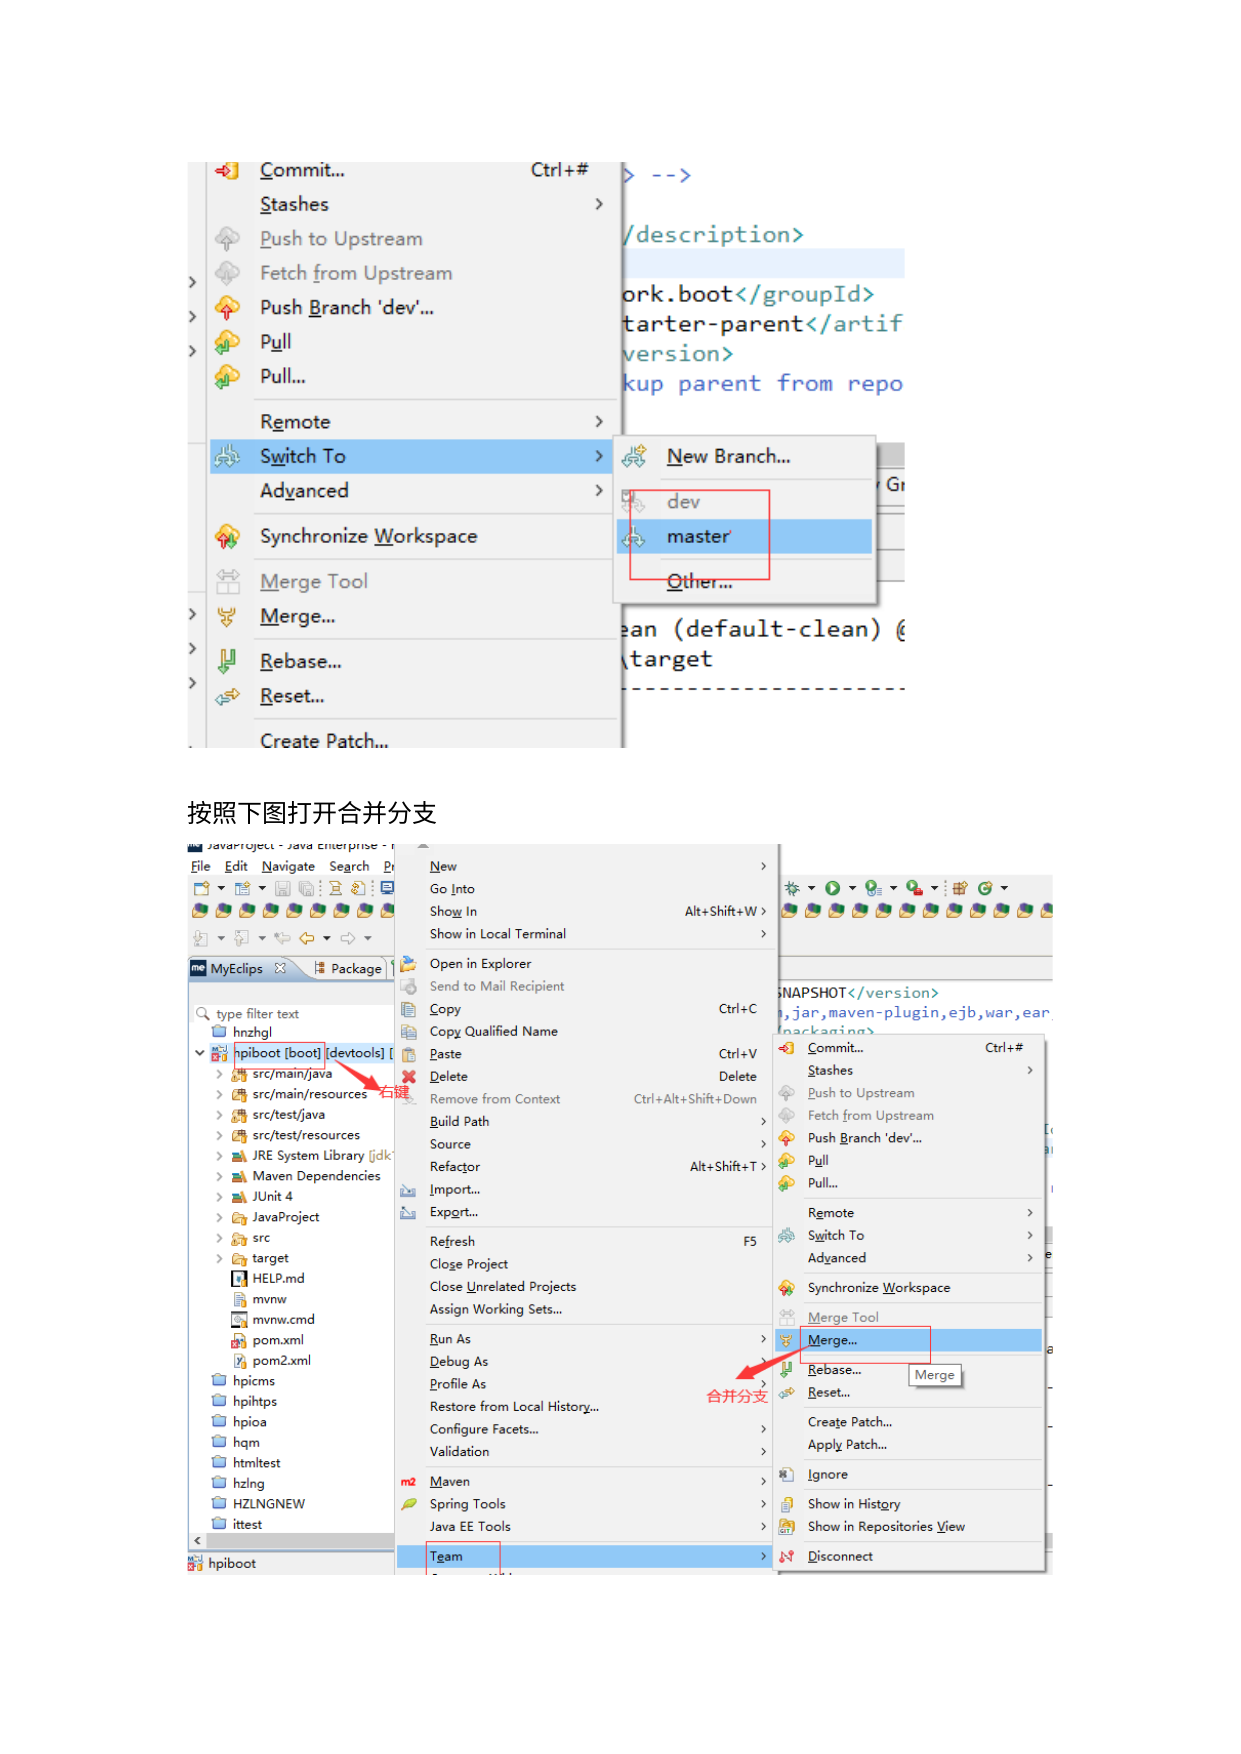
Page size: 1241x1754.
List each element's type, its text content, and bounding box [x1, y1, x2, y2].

picture [187, 844, 1053, 1575]
picture [187, 162, 905, 748]
text 按照下图打开合并分支 [187, 779, 1053, 844]
